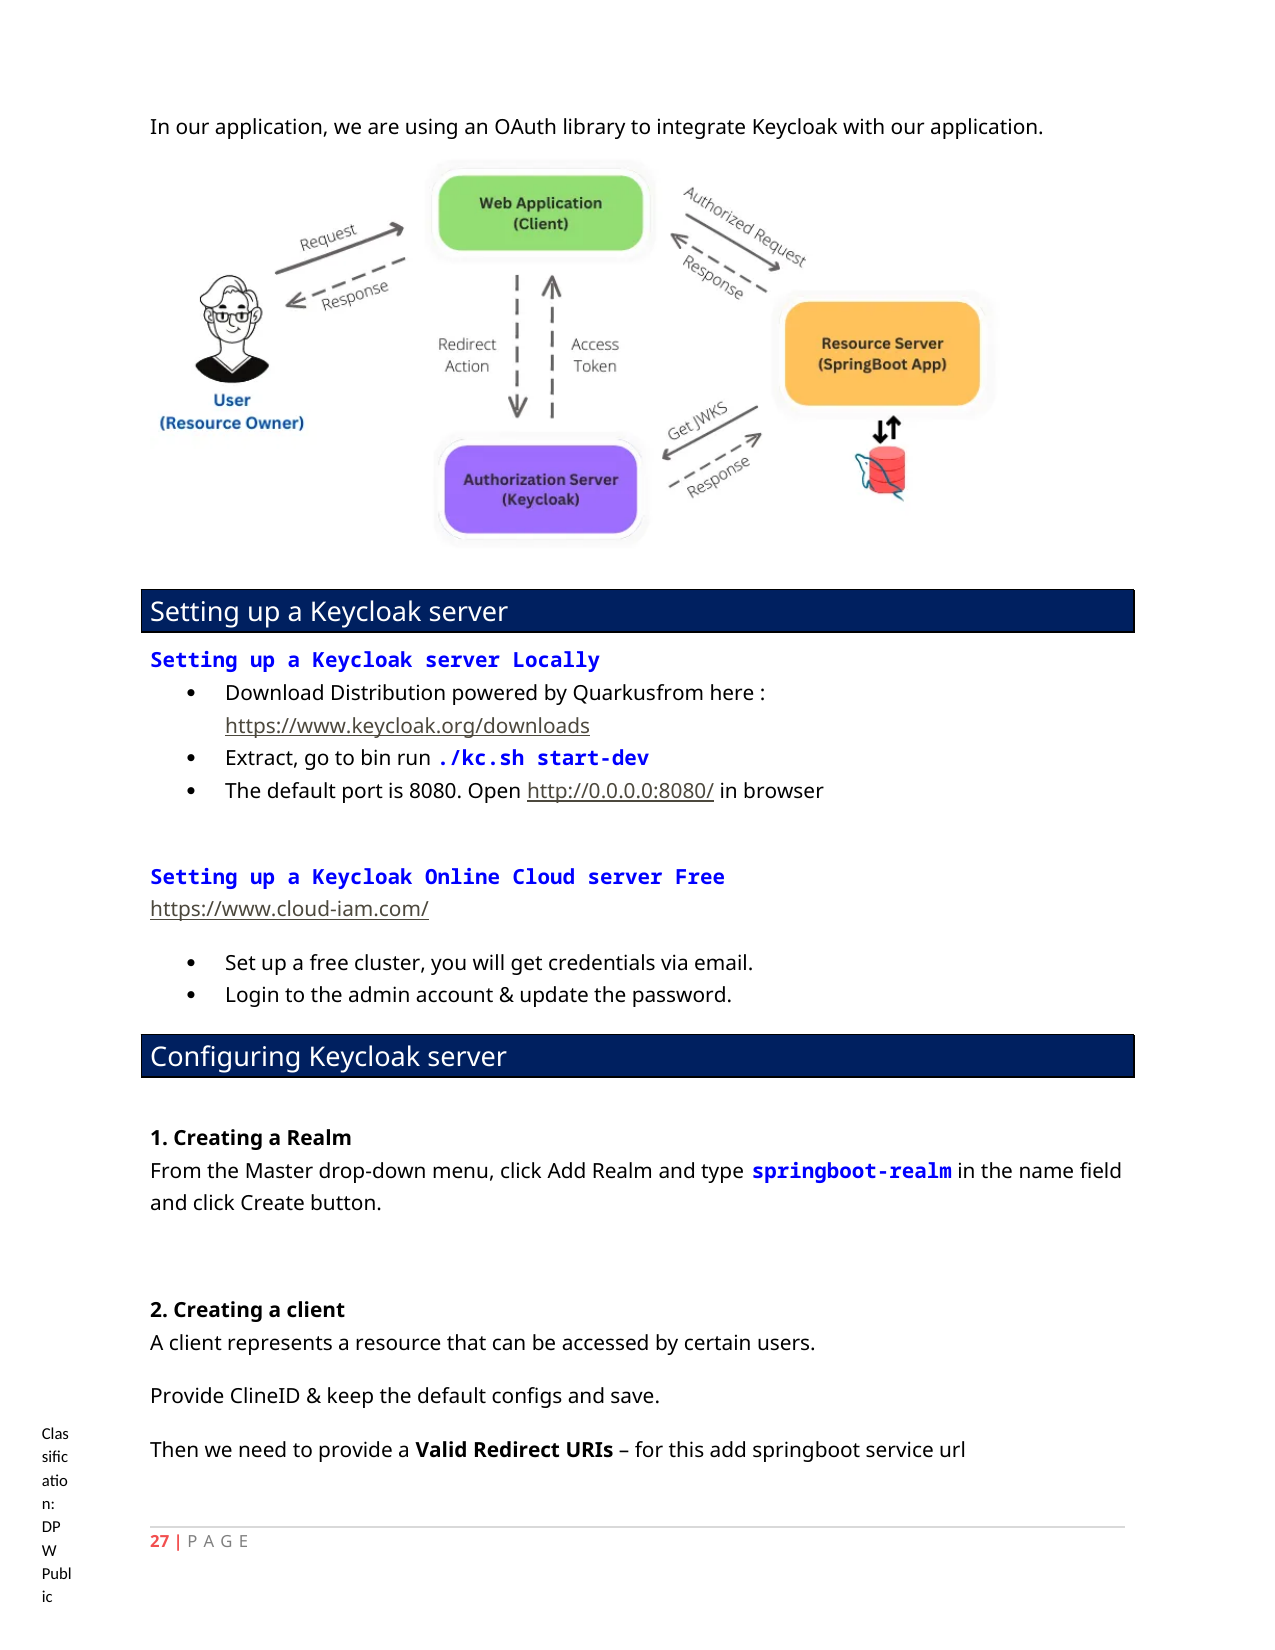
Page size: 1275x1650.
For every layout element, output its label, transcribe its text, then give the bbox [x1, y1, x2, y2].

text 2. Creating a client [150, 1295, 1125, 1324]
text Then we need to provide a Valid Redirect URIs – for this add springboot service url [150, 1435, 1125, 1463]
subtitle Setting up a Keycloak server [142, 590, 1133, 631]
picture [150, 145, 1009, 564]
text 1. Creating a Realm [150, 1123, 1125, 1152]
text Setting up a Keycloak Online Cloud server Free [150, 862, 1125, 890]
list Login to the admin account & update the password. [187, 981, 1125, 1009]
list Extract, go to bin run ./kc.sh start-dev [187, 743, 1125, 772]
list Download Distribution powered by Quarkusfrom here : https://www.keycloak.org/downloads [187, 678, 1125, 739]
text Setting up a Keycloak server Locally [150, 646, 1125, 674]
list Set up a free cluster, you will get credentials via email. [187, 948, 1125, 976]
list The default port is 8080. Open http://0.0.0.0:8080/ in browser [187, 776, 1125, 804]
text https://www.cloud-iam.com/ [150, 894, 1125, 923]
subtitle Configuring Keycloak server [142, 1035, 1133, 1076]
text A client represents a resource that can be accessed by certain users. [150, 1328, 1125, 1356]
text From the Master drop-down menu, click Add Realm and type springboot-realm in the name field and click Create button. [150, 1156, 1125, 1217]
text Provide ClineID & keep the default configs and save. [150, 1381, 1125, 1410]
